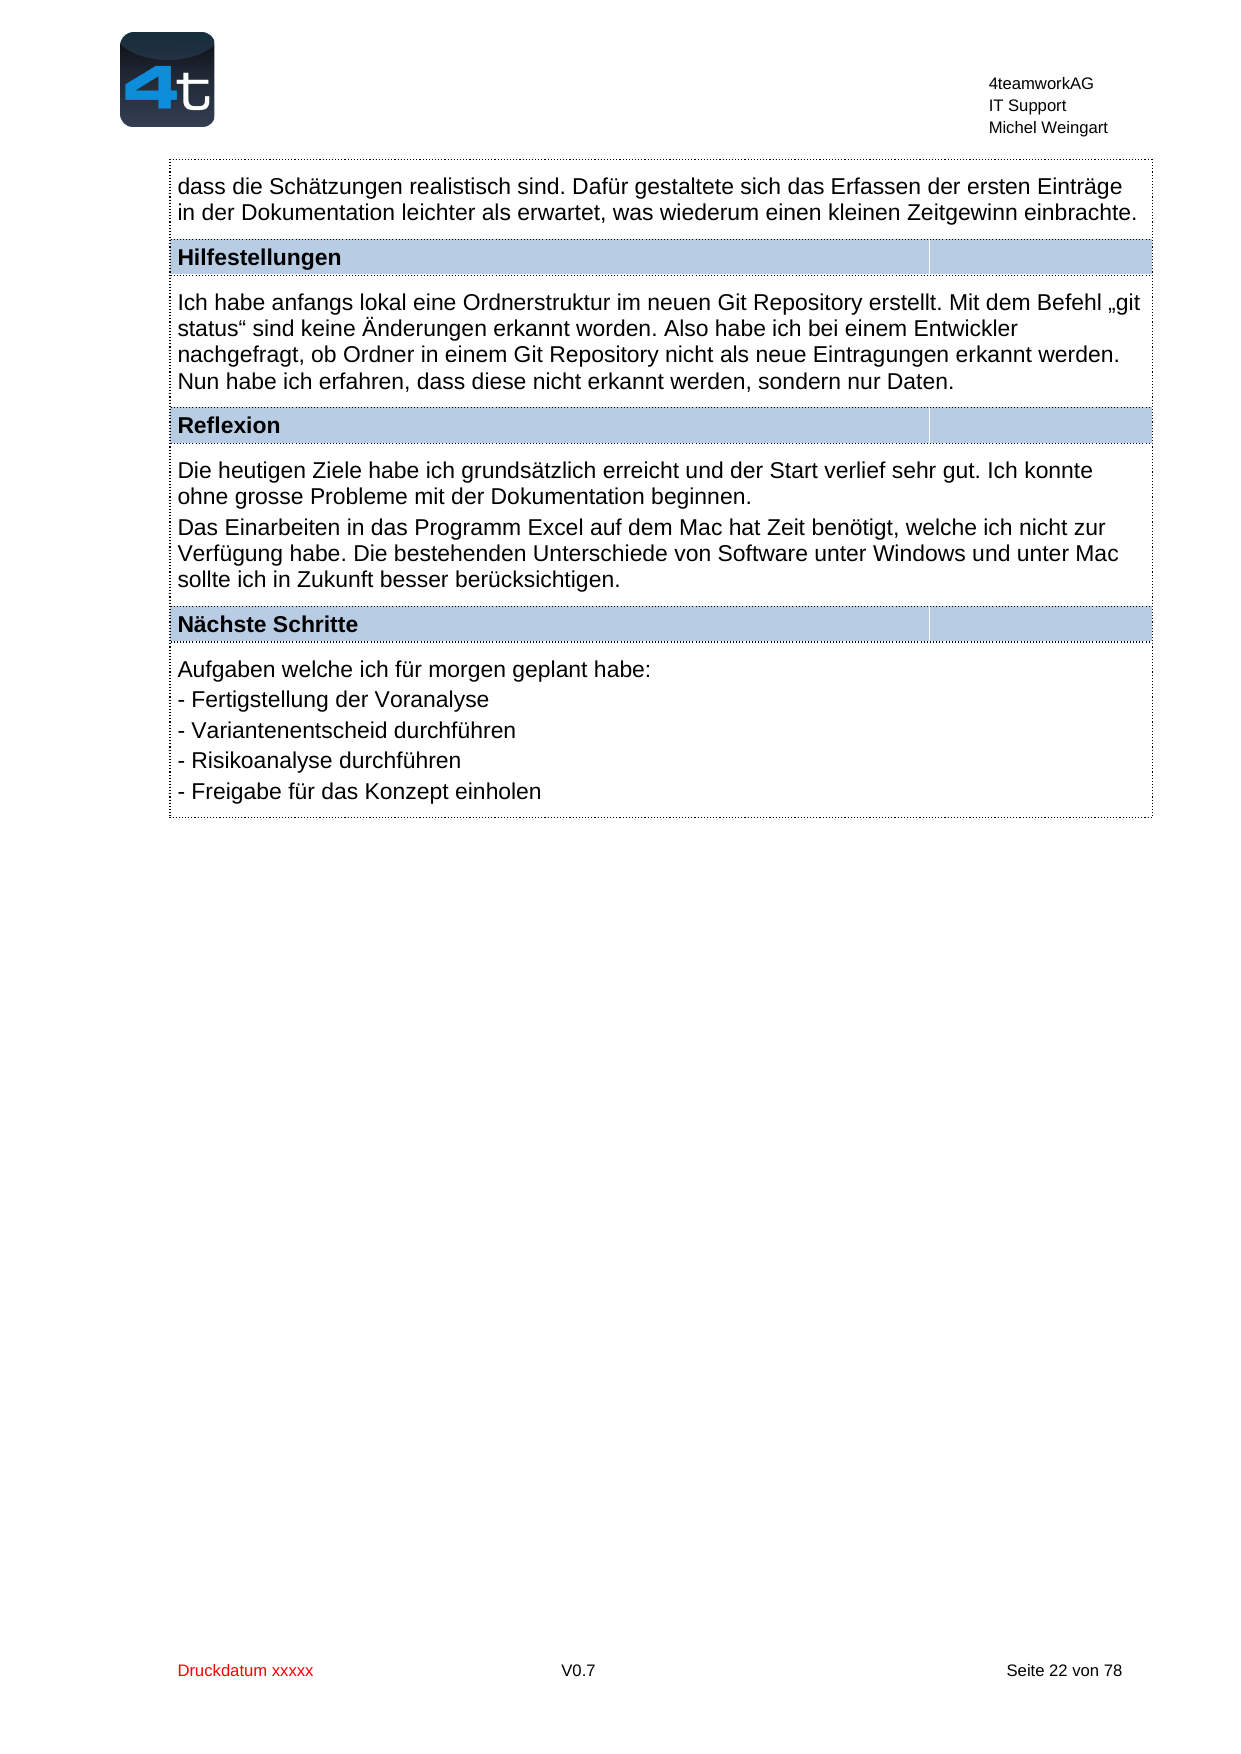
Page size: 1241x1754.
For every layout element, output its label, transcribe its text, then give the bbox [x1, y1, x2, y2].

table_cell [818, 606, 929, 641]
table_cell [1041, 606, 1152, 641]
table_cell [818, 239, 929, 274]
picture [120, 32, 215, 127]
table_cell Ich habe anfangs lokal eine Ordnerstruktur im neuen Git Repository erstellt. Mit dem Befehl „git status“ sind keine Änderungen erkannt worden. Also habe ich bei einem Entwickler nachgefragt, ob Ordner in einem Git Repository nicht als neue Eintragungen erkannt werden. Nun habe ich erfahren, dass diese nicht erkannt werden, sondern nur Daten. [170, 275, 1152, 407]
table_cell [1041, 239, 1152, 274]
table_cell Aufgaben welche ich für morgen geplant habe: - Fertigstellung der Voranalyse - Variantenentscheid durchführen - Risikoanalyse durchführen - Freigabe für das Konzept einholen [170, 641, 1152, 817]
table_cell [930, 239, 1041, 274]
table_cell Nächste Schritte [170, 606, 818, 641]
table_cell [170, 159, 1152, 239]
table_cell [1041, 407, 1152, 443]
table_cell Reflexion [170, 407, 818, 443]
table_cell Hilfestellungen [170, 239, 818, 274]
table_cell [818, 407, 929, 443]
table_cell [930, 606, 1041, 641]
table_cell Die heutigen Ziele habe ich grundsätzlich erreicht und der Start verlief sehr gut. Ich konnte ohne grosse Probleme mit der Dokumentation beginnen. Das Einarbeiten in das Programm Excel auf dem Mac hat Zeit benötigt, welche ich nicht zur Verfügung habe. Die bestehenden Unterschiede von Software unter Windows und unter Mac sollte ich in Zukunft besser berücksichtigen. [170, 443, 1152, 606]
table_cell [930, 407, 1041, 443]
